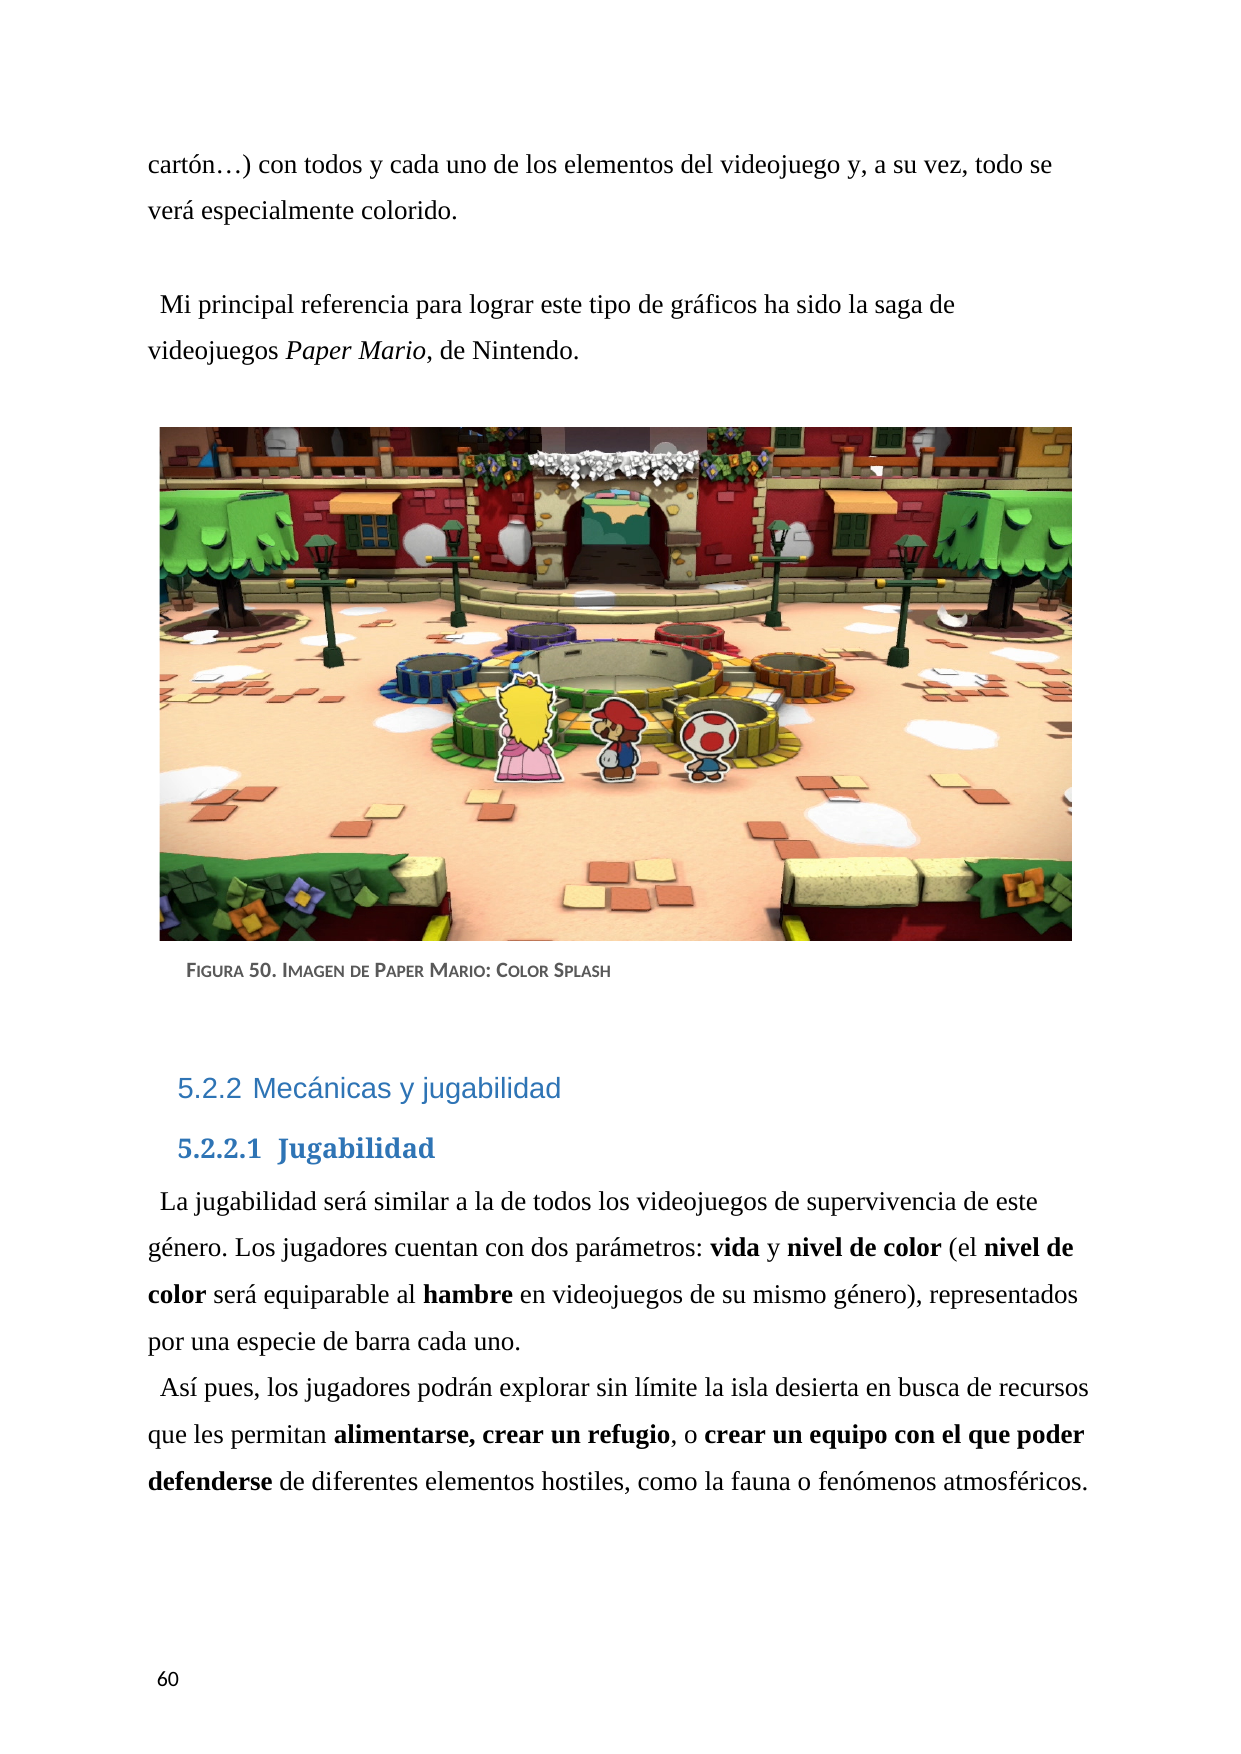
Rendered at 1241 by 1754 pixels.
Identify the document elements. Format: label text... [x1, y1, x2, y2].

text Mi principal referencia para lograr este tipo de gráficos ha sido la saga de videojuegos Paper Mario, de Nintendo. [148, 288, 1092, 366]
text Figura 50. Imagen de Paper Mario: Color Splash [177, 956, 1092, 982]
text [148, 148, 1092, 226]
text Así pues, los jugadores podrán explorar sin límite la isla desierta en busca de recursos que les permitan alimentarse, crear un refugio, o crear un equipo con el que poder defenderse de diferentes elementos hostiles, como la fauna o fenómenos atmosféricos. [148, 1371, 1092, 1496]
subtitle Mecánicas y jugabilidad [177, 1071, 1092, 1104]
picture [159, 427, 1072, 941]
text La jugabilidad será similar a la de todos los videojuegos de supervivencia de este género. Los jugadores cuentan con dos parámetros: vida y nivel de color (el nivel de color será equiparable al hambre en videojuegos de su mismo género), representados por una especie de barra cada uno. [148, 1185, 1092, 1356]
subtitle Jugabilidad [177, 1129, 1092, 1166]
